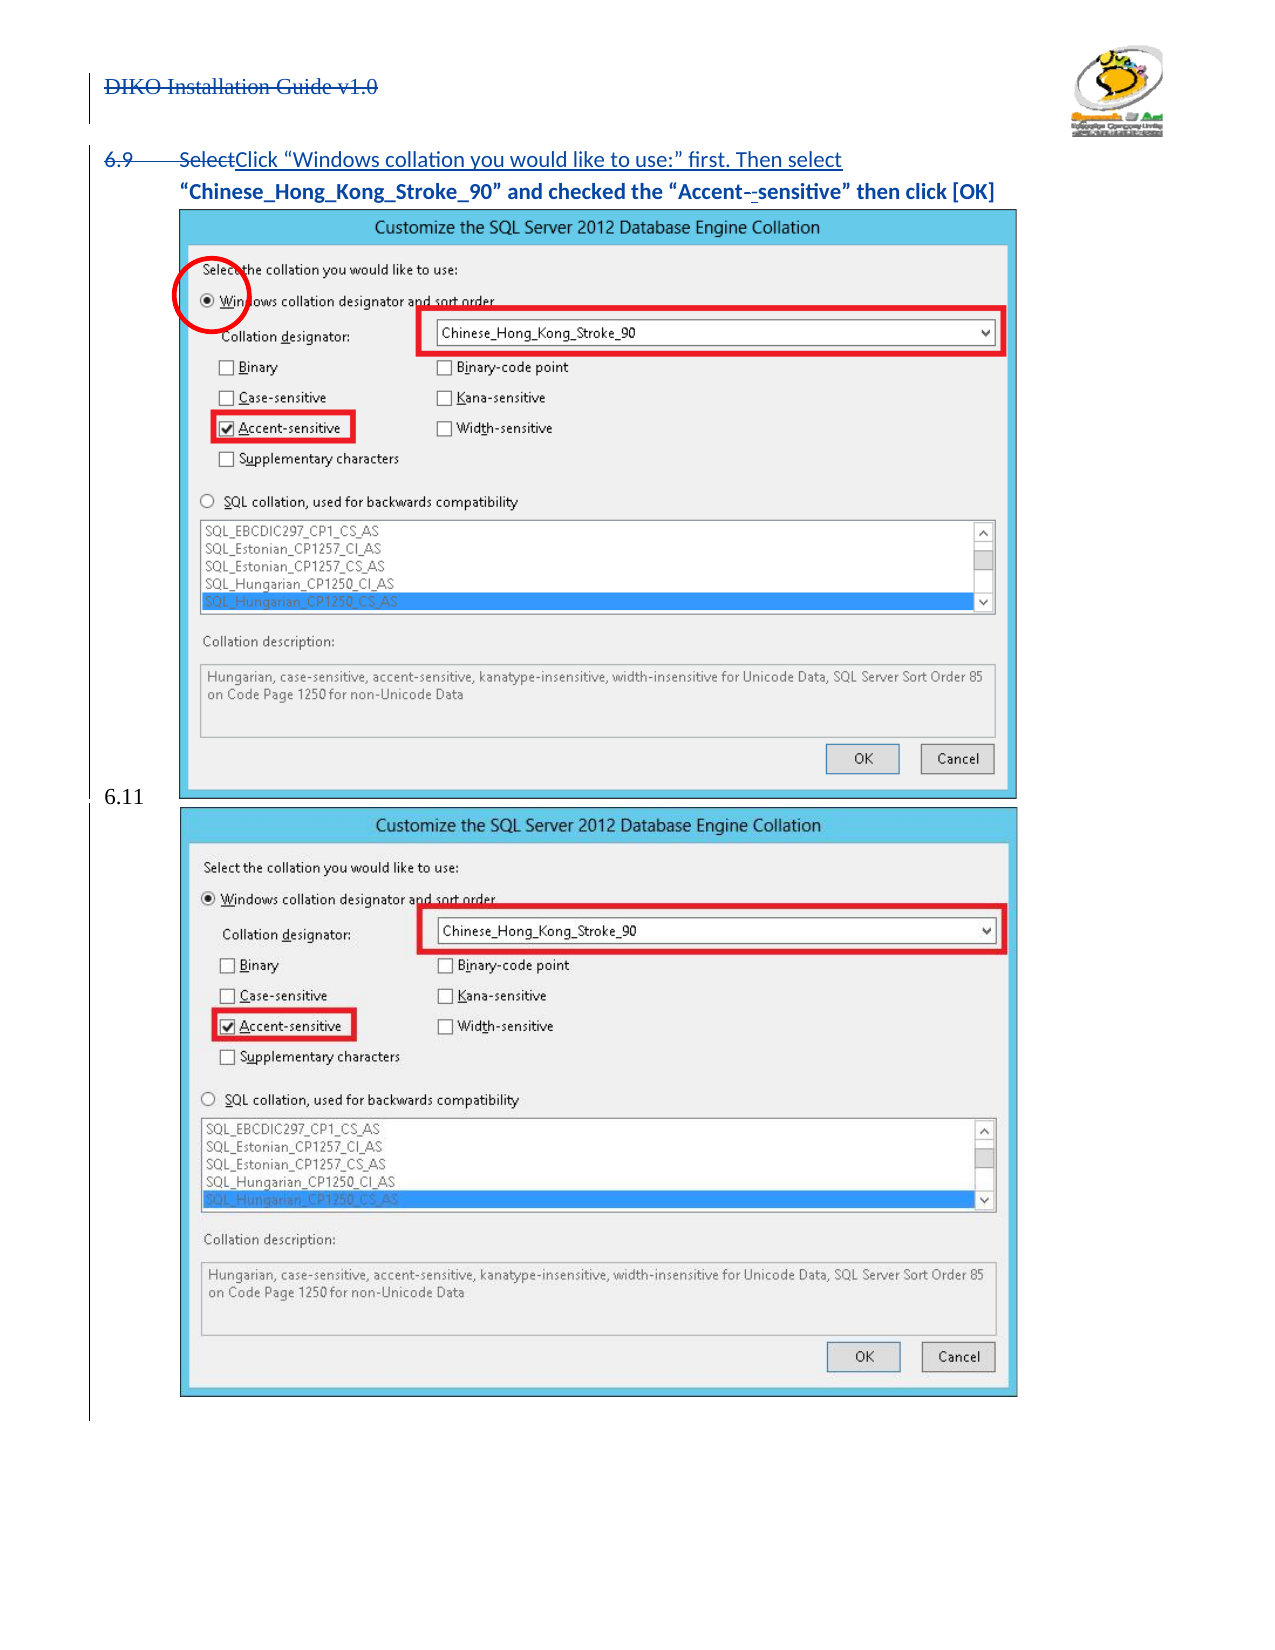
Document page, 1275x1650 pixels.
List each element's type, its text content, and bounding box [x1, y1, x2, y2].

picture [1068, 42, 1163, 137]
picture [180, 807, 1018, 1397]
subtitle “Chinese_Hong_Kong_Stroke_90” and checked the “Accentsensitive” then click [OK] [104, 145, 1125, 799]
